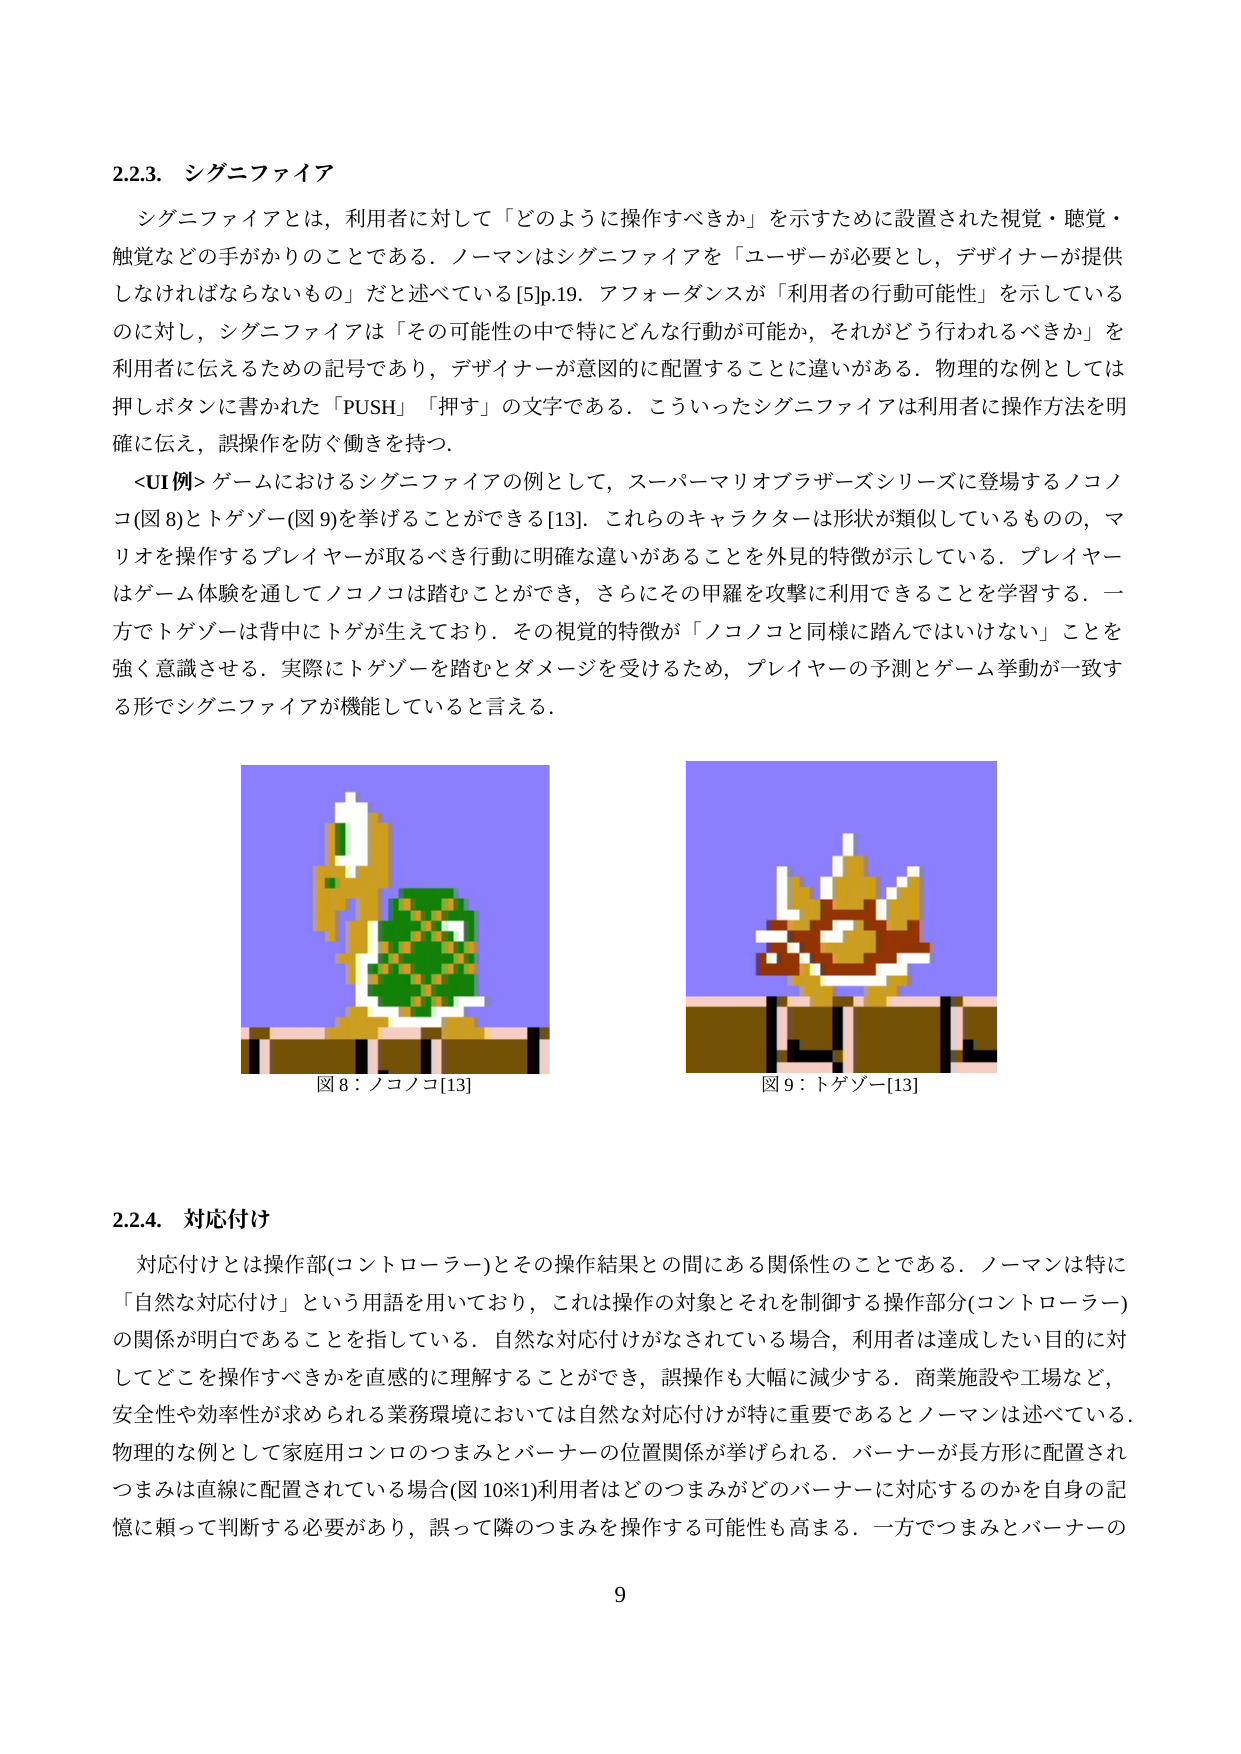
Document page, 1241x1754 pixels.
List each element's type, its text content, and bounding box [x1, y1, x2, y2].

picture [685, 761, 998, 1073]
text 2.2.3. シグニファイア [112, 153, 1128, 191]
picture [241, 765, 550, 1074]
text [112, 1245, 1128, 1545]
text 2.2.4. 対応付け [112, 1199, 1128, 1236]
text シグニファイアとは，利用者に対して「どのように操作すべきか」を示すために設置された視覚・聴覚・触覚などの手がかりのことである．ノーマンはシグニファイアを「ユーザーが必要とし，デザイナーが提供しなければならないもの」だと述べている[5]p.19．アフォーダンスが「利用者の行動可能性」を示しているのに対し，シグニファイアは「その可能性の中で特にどんな行動が可能か，それがどう行われるべきか」を利用者に伝えるための記号であり，デザイナーが意図的に配置することに違いがある．物理的な例としては押しボタンに書かれた「PUSH」「押す」の文字である．こういったシグニファイアは利用者に操作方法を明確に伝え，誤操作を防ぐ働きを持つ． <UI例> ゲームにおけるシグニファイアの例として，スーパーマリオブラザーズシリーズに登場するノコノコ(図8)とトゲゾー(図9)を挙げることができる[13]．これらのキャラクターは形状が類似しているものの，マリオを操作するプレイヤーが取るべき行動に明確な違いがあることを外見的特徴が示している．プレイヤーはゲーム体験を通してノコノコは踏むことができ，さらにその甲羅を攻撃に利用できることを学習する．一方でトゲゾーは背中にトゲが生えており．その視覚的特徴が「ノコノコと同様に踏んではいけない」ことを強く意識させる．実際にトゲゾーを踏むとダメージを受けるため，プレイヤーの予測とゲーム挙動が一致する形でシグニファイアが機能していると言える． [112, 199, 1128, 724]
